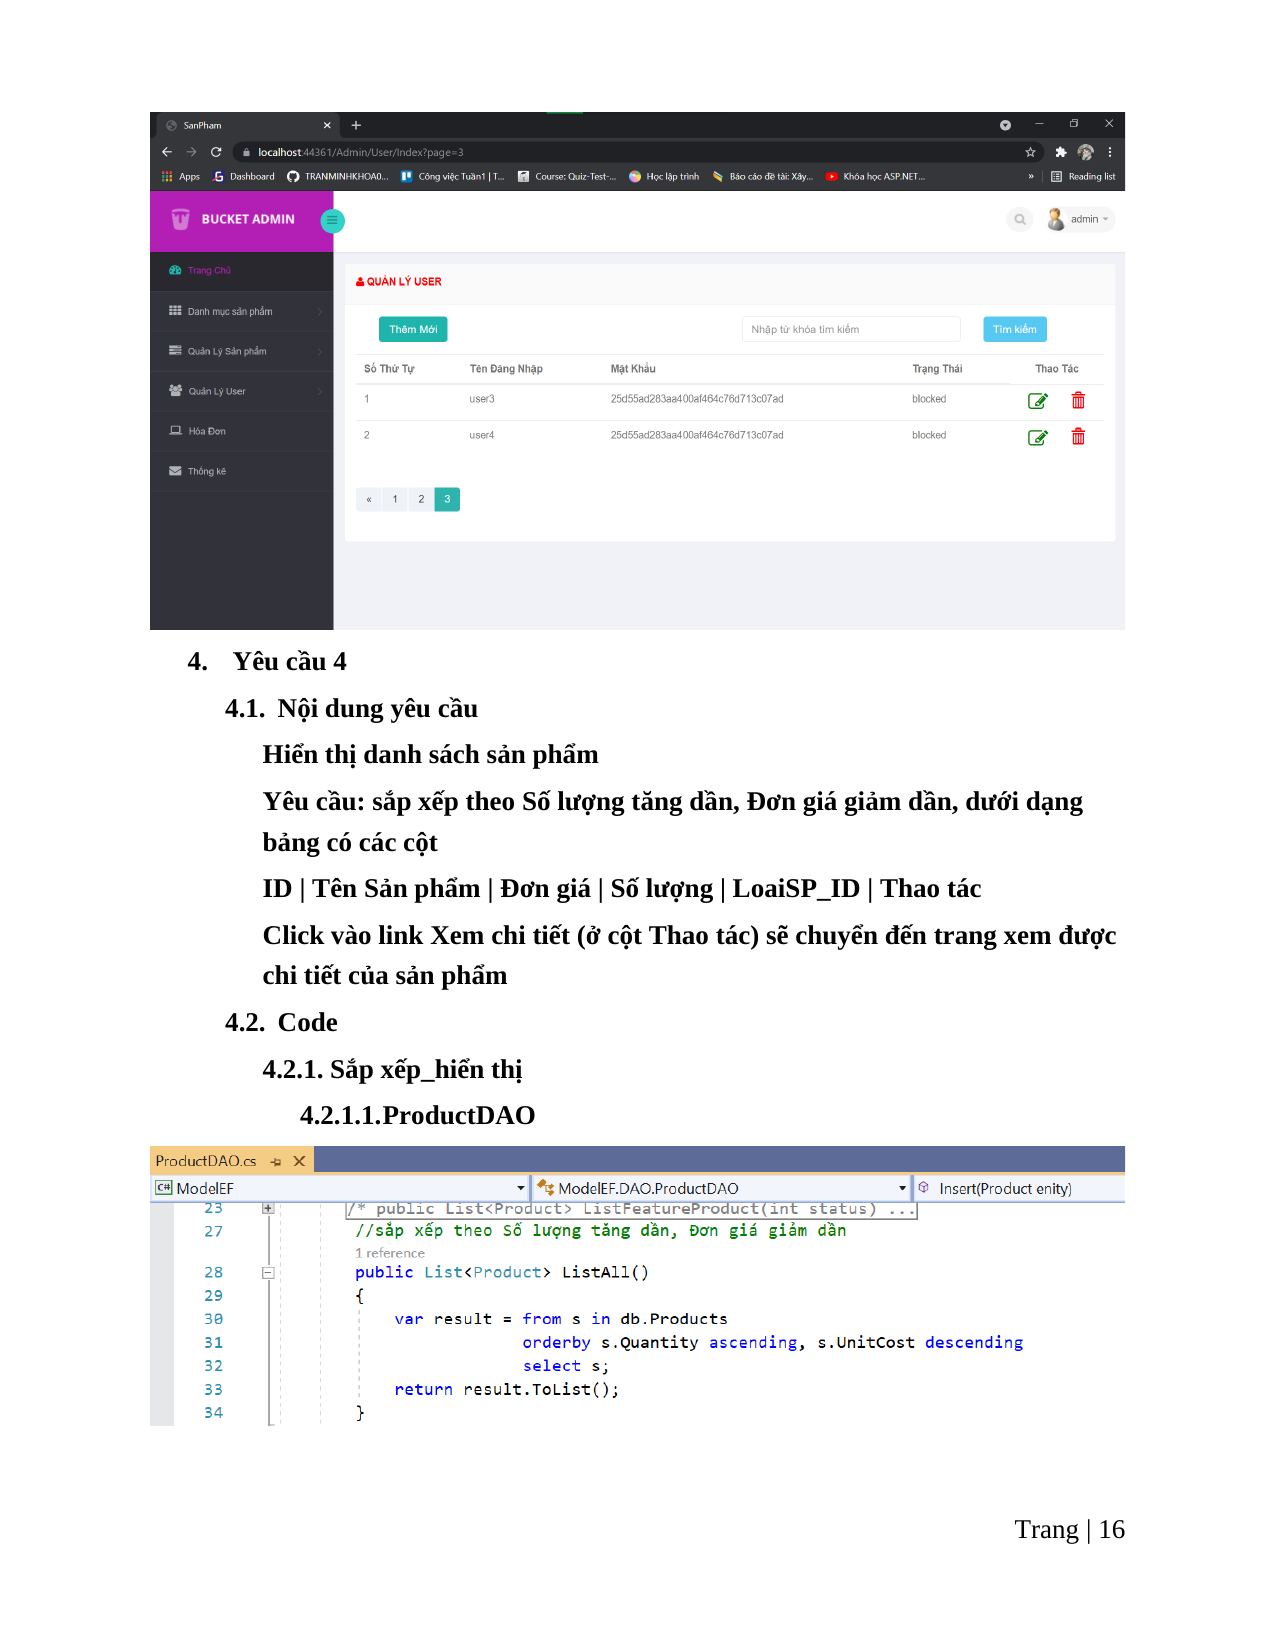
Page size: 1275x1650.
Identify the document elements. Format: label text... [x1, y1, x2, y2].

text Hiển thị danh sách sản phẩm [262, 738, 1125, 770]
text Yêu cầu: sắp xếp theo Số lượng tăng dần, Đơn giá giảm dần, dưới dạng bảng có các cột [262, 785, 1125, 857]
text ID | Tên Sản phẩm | Đơn giá | Số lượng | LoaiSP_ID | Thao tác [262, 872, 1125, 903]
text Yêu cầu 4 [187, 645, 1125, 676]
picture [150, 1146, 1125, 1426]
text Click vào link Xem chi tiết (ở cột Thao tác) sẽ chuyển đến trang xem được chi tiết của sản phẩm [262, 919, 1125, 991]
text Sắp xếp_hiển thị [262, 1053, 1125, 1084]
text Nội dung yêu cầu [225, 692, 1125, 723]
text ProductDAO [300, 1099, 1125, 1131]
picture [150, 112, 1125, 630]
text Code [225, 1006, 1125, 1037]
